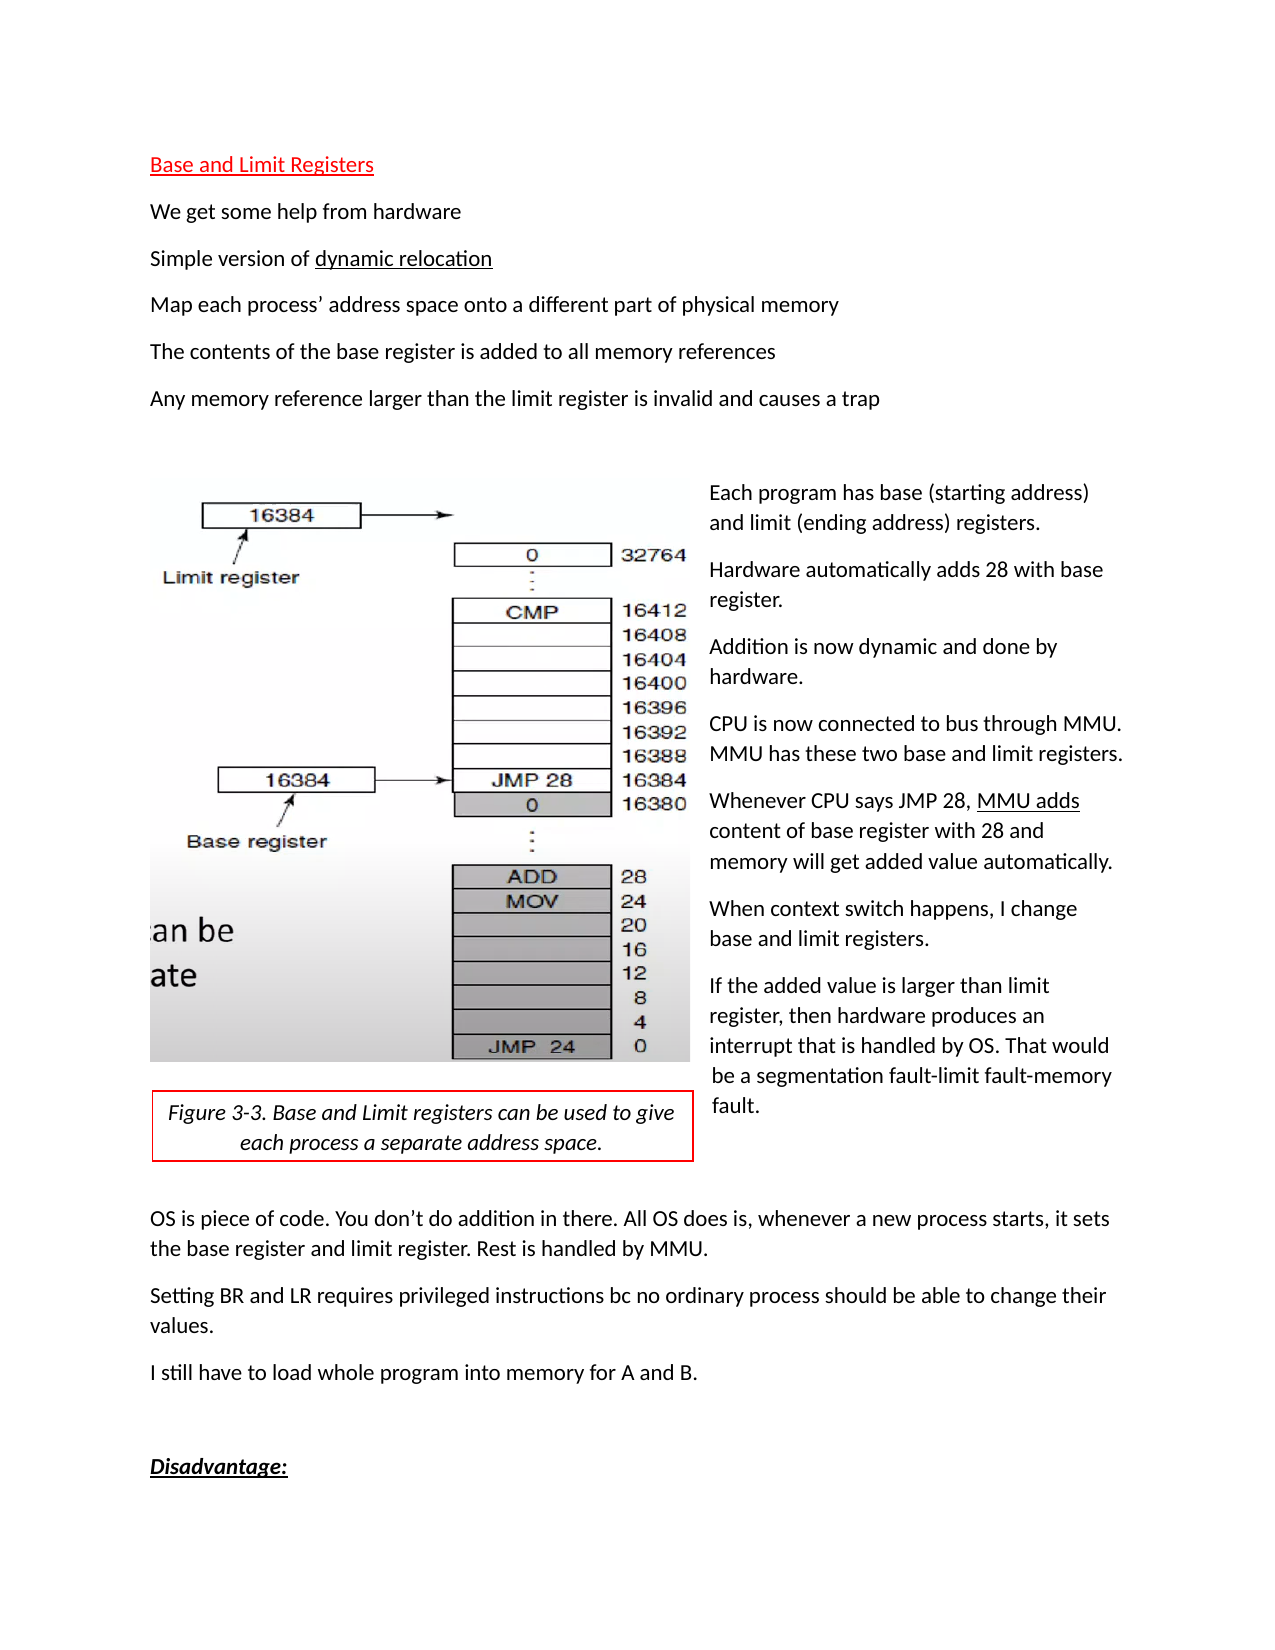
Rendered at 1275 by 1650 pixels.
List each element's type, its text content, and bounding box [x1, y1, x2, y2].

text If the added value is larger than limit register, then hardware produces an interrupt that is handled by OS. That would be a segmentation fault-limit fault-memory fault. [150, 971, 1125, 1120]
text Setting BR and LR requires privileged instructions bc no ordinary process should be able to change their values. [150, 1281, 1125, 1340]
text Simple version of dynamic relocation [150, 244, 1125, 272]
text Addition is now dynamic and done by hardware. [690, 632, 1125, 691]
text When context switch happens, I change base and limit registers. [690, 894, 1125, 952]
text CPU is now connected to bus through MMU. MMU has these two base and limit registers. [690, 709, 1125, 768]
text We get some help from hardware [150, 197, 1125, 225]
text Disadvantage: [150, 1452, 1125, 1480]
text The contents of the base register is added to all memory references [150, 337, 1125, 366]
text Each program has base (starting address) and limit (ending address) registers. [690, 478, 1125, 536]
text I still have to load whole program into memory for A and B. [150, 1358, 1125, 1387]
text Whenever CPU says JMP 28, MMU adds content of base register with 28 and memory will get added value automatically. [690, 786, 1125, 875]
text Map each process’ address space onto a different part of physical memory [150, 291, 1125, 319]
text Hardware automatically adds 28 with base register. [690, 555, 1125, 613]
text Any memory reference larger than the limit register is invalid and causes a trap [150, 384, 1125, 412]
picture [150, 478, 690, 1062]
text OS is piece of code. You don’t do addition in there. All OS does is, whenever a new process starts, it sets the base register and limit register. Rest is handled by MMU. [150, 1204, 1125, 1263]
text Base and Limit Registers [150, 150, 1125, 178]
